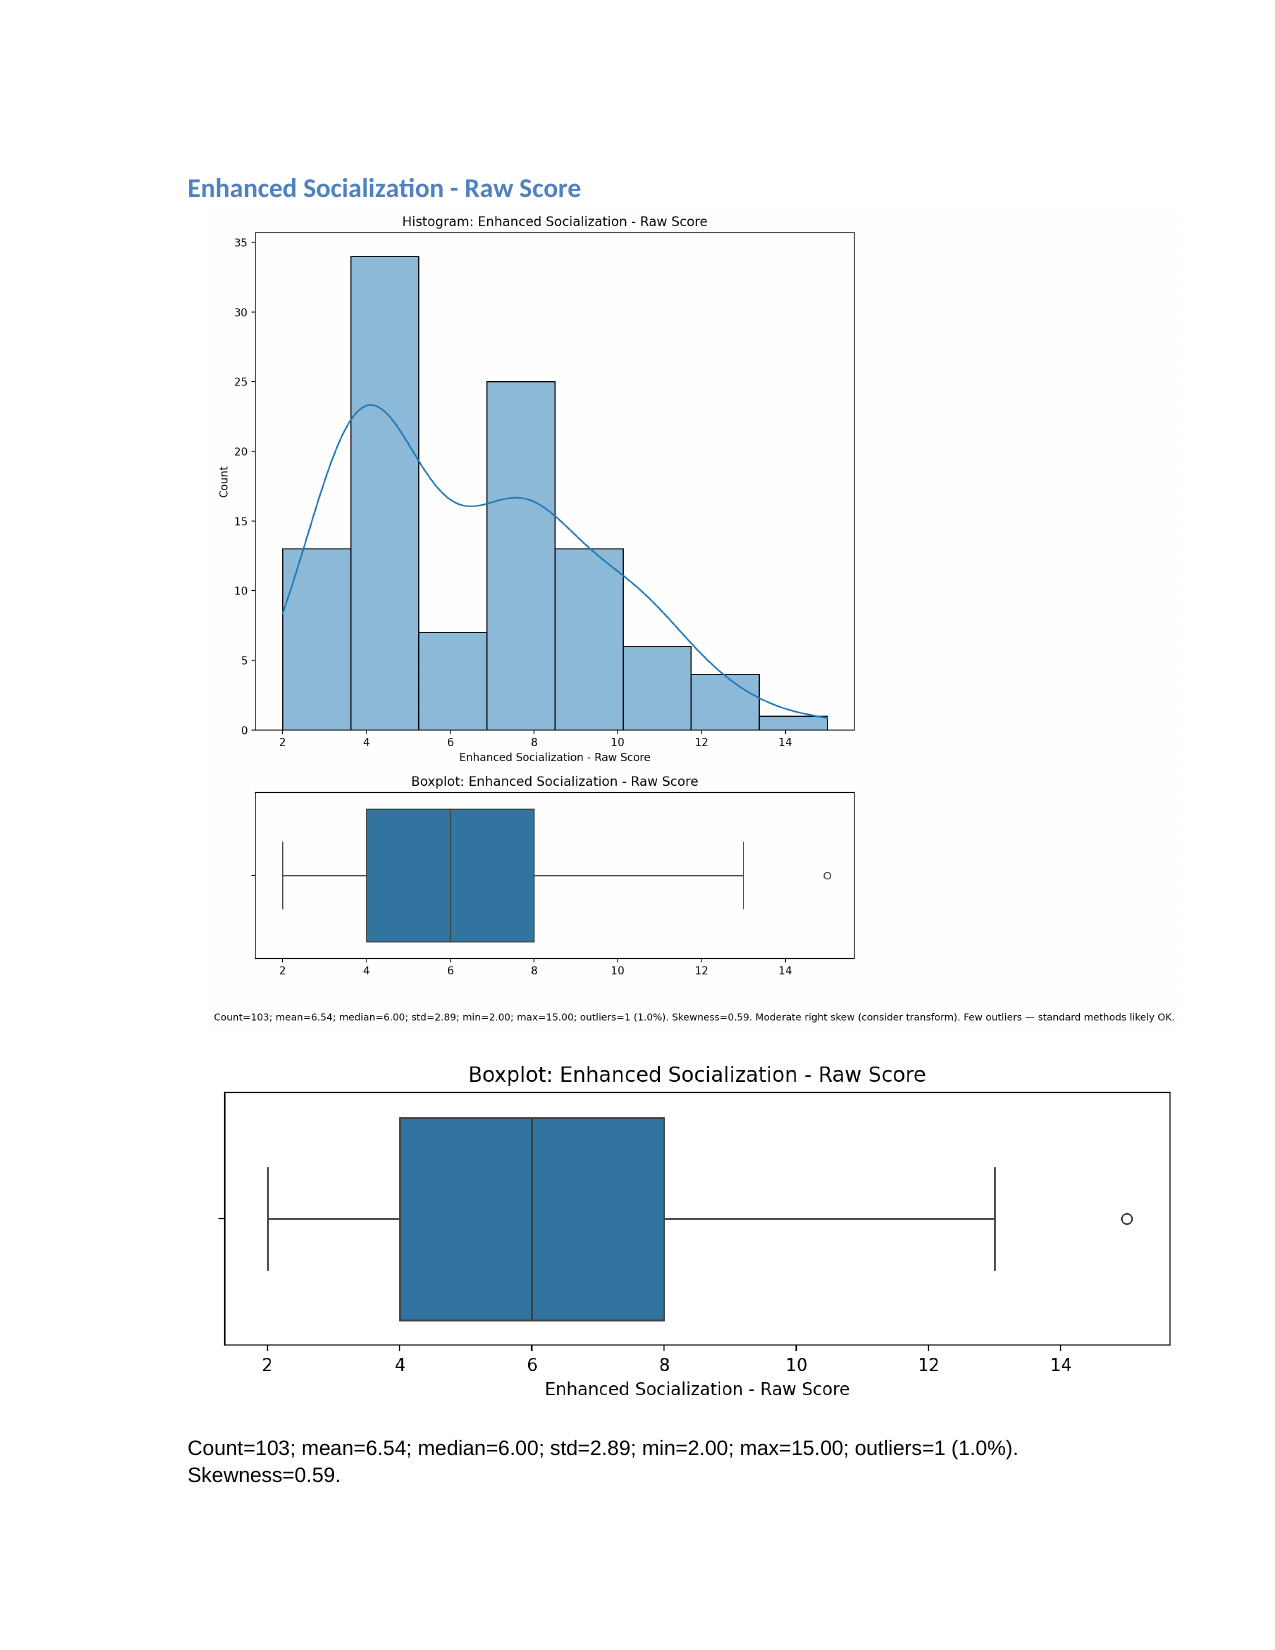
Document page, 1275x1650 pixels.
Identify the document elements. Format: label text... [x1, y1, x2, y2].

picture [206, 208, 1182, 1030]
subtitle Enhanced Socialization - Raw Score [187, 171, 1087, 204]
text Count=103; mean=6.54; median=6.00; std=2.89; min=2.00; max=15.00; outliers=1 (1.0%). Skewness=0.59. [187, 1435, 1087, 1487]
picture [206, 1053, 1182, 1411]
